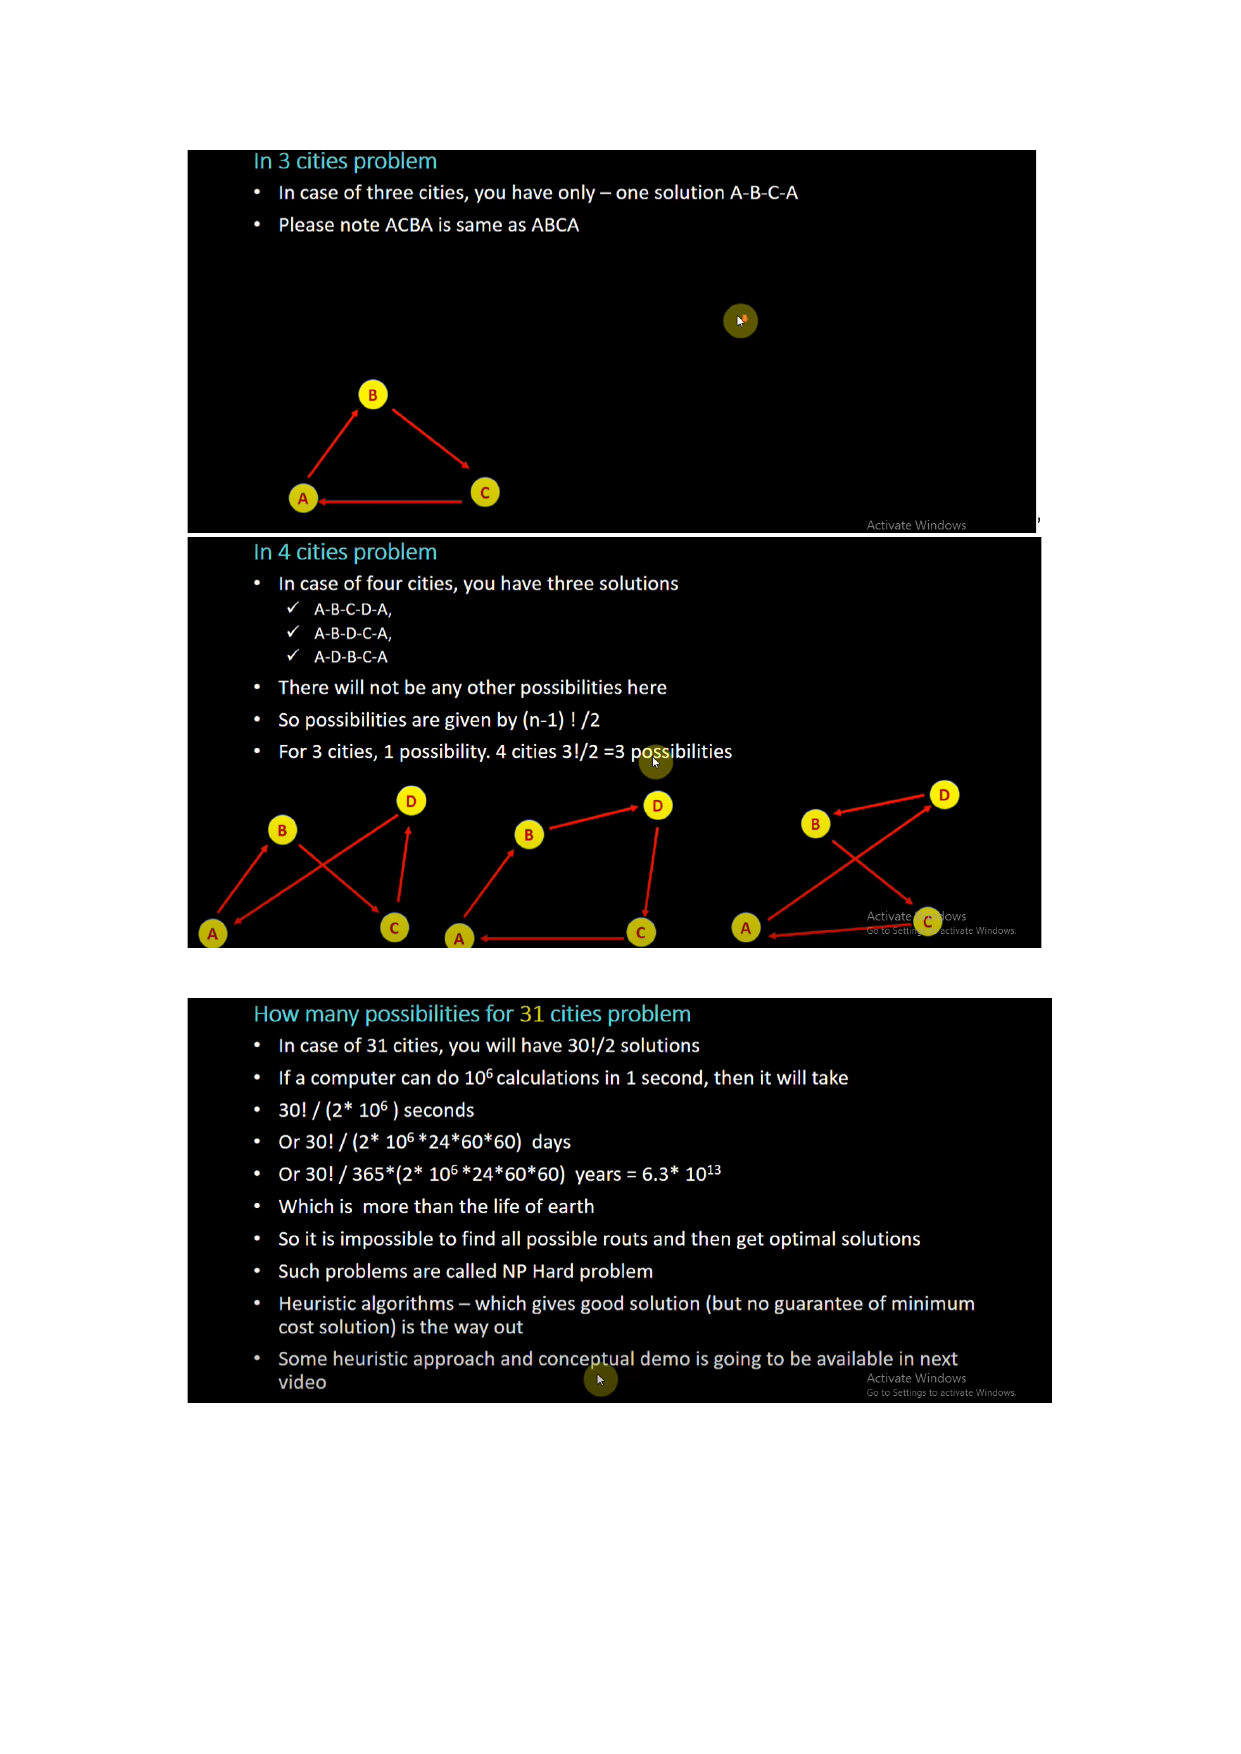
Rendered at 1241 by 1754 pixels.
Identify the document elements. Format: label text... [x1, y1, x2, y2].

picture [187, 150, 1037, 533]
picture [187, 998, 1052, 1403]
picture [187, 537, 1042, 948]
